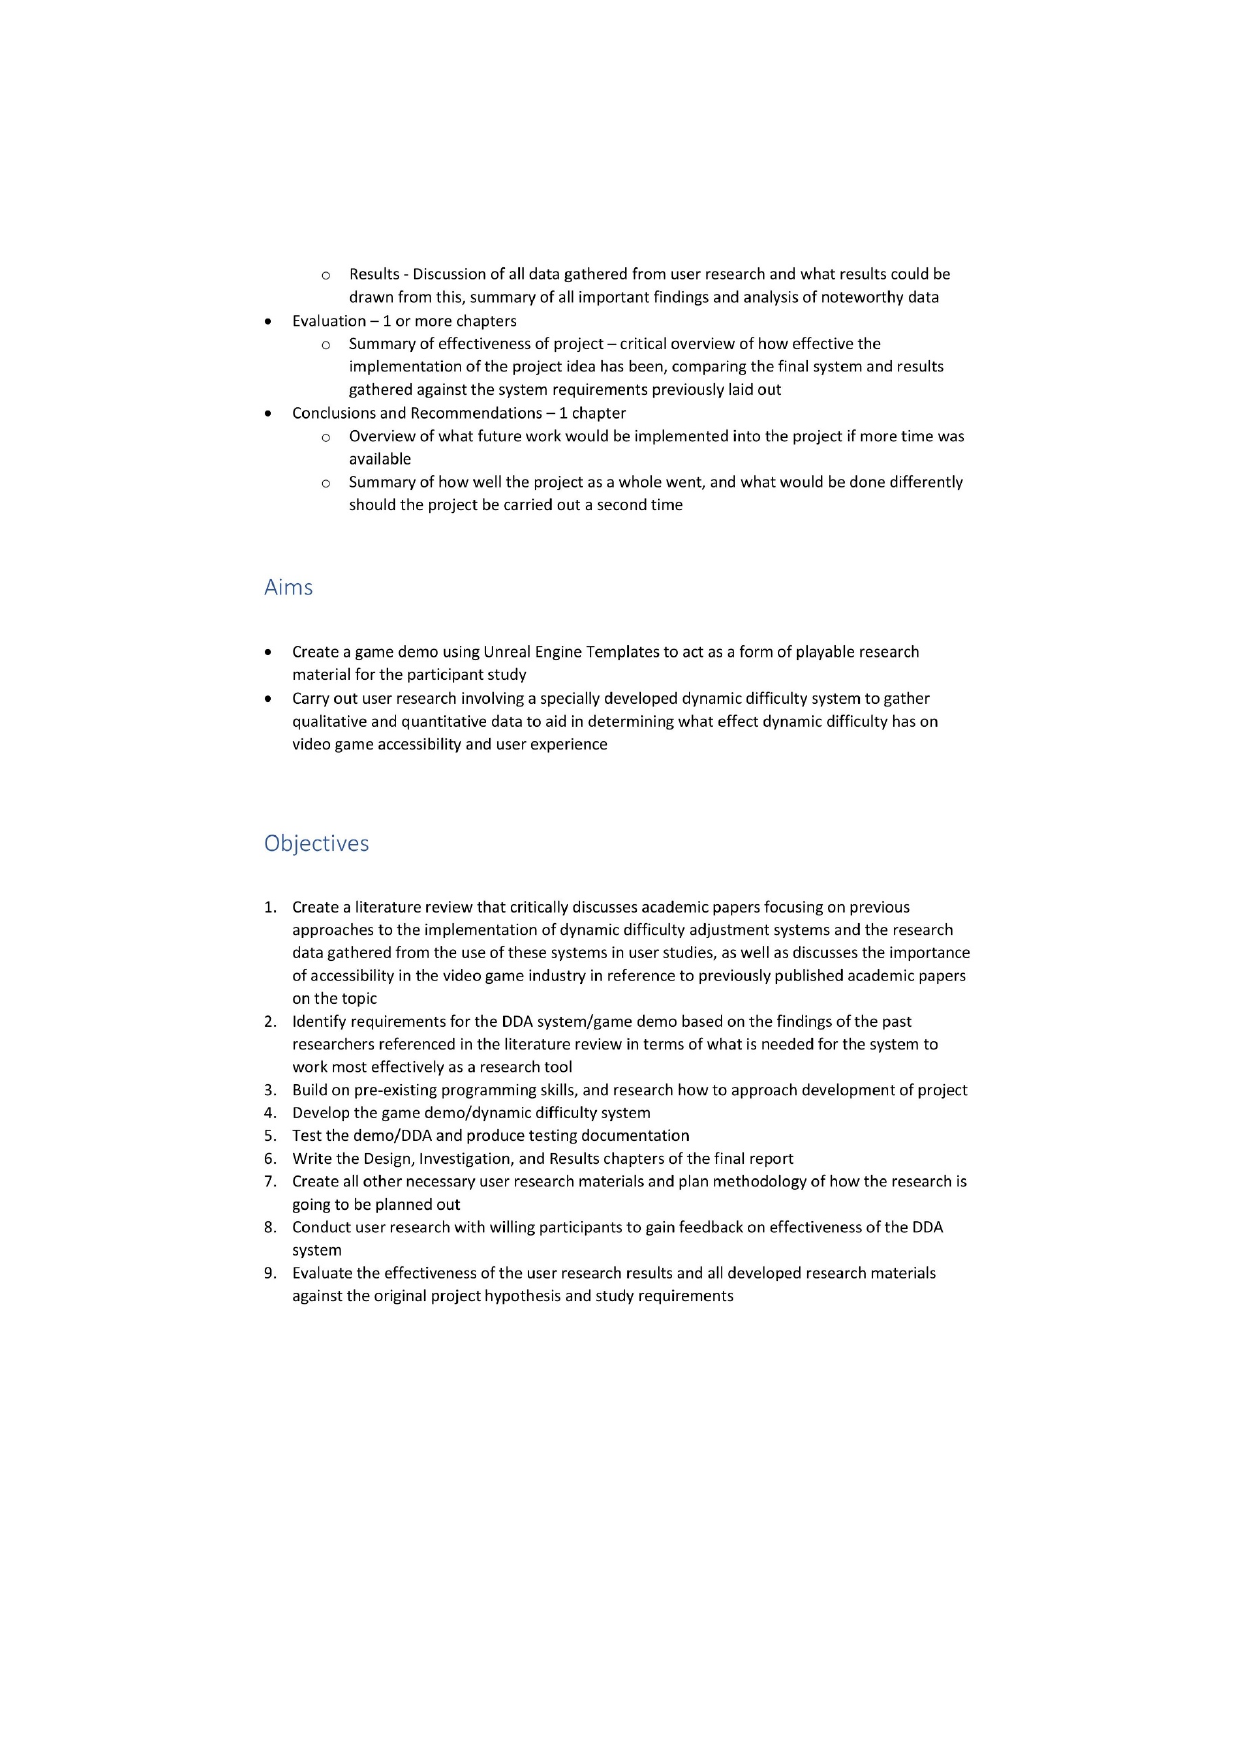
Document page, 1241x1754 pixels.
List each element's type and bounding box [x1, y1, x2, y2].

picture [150, 150, 1089, 1478]
